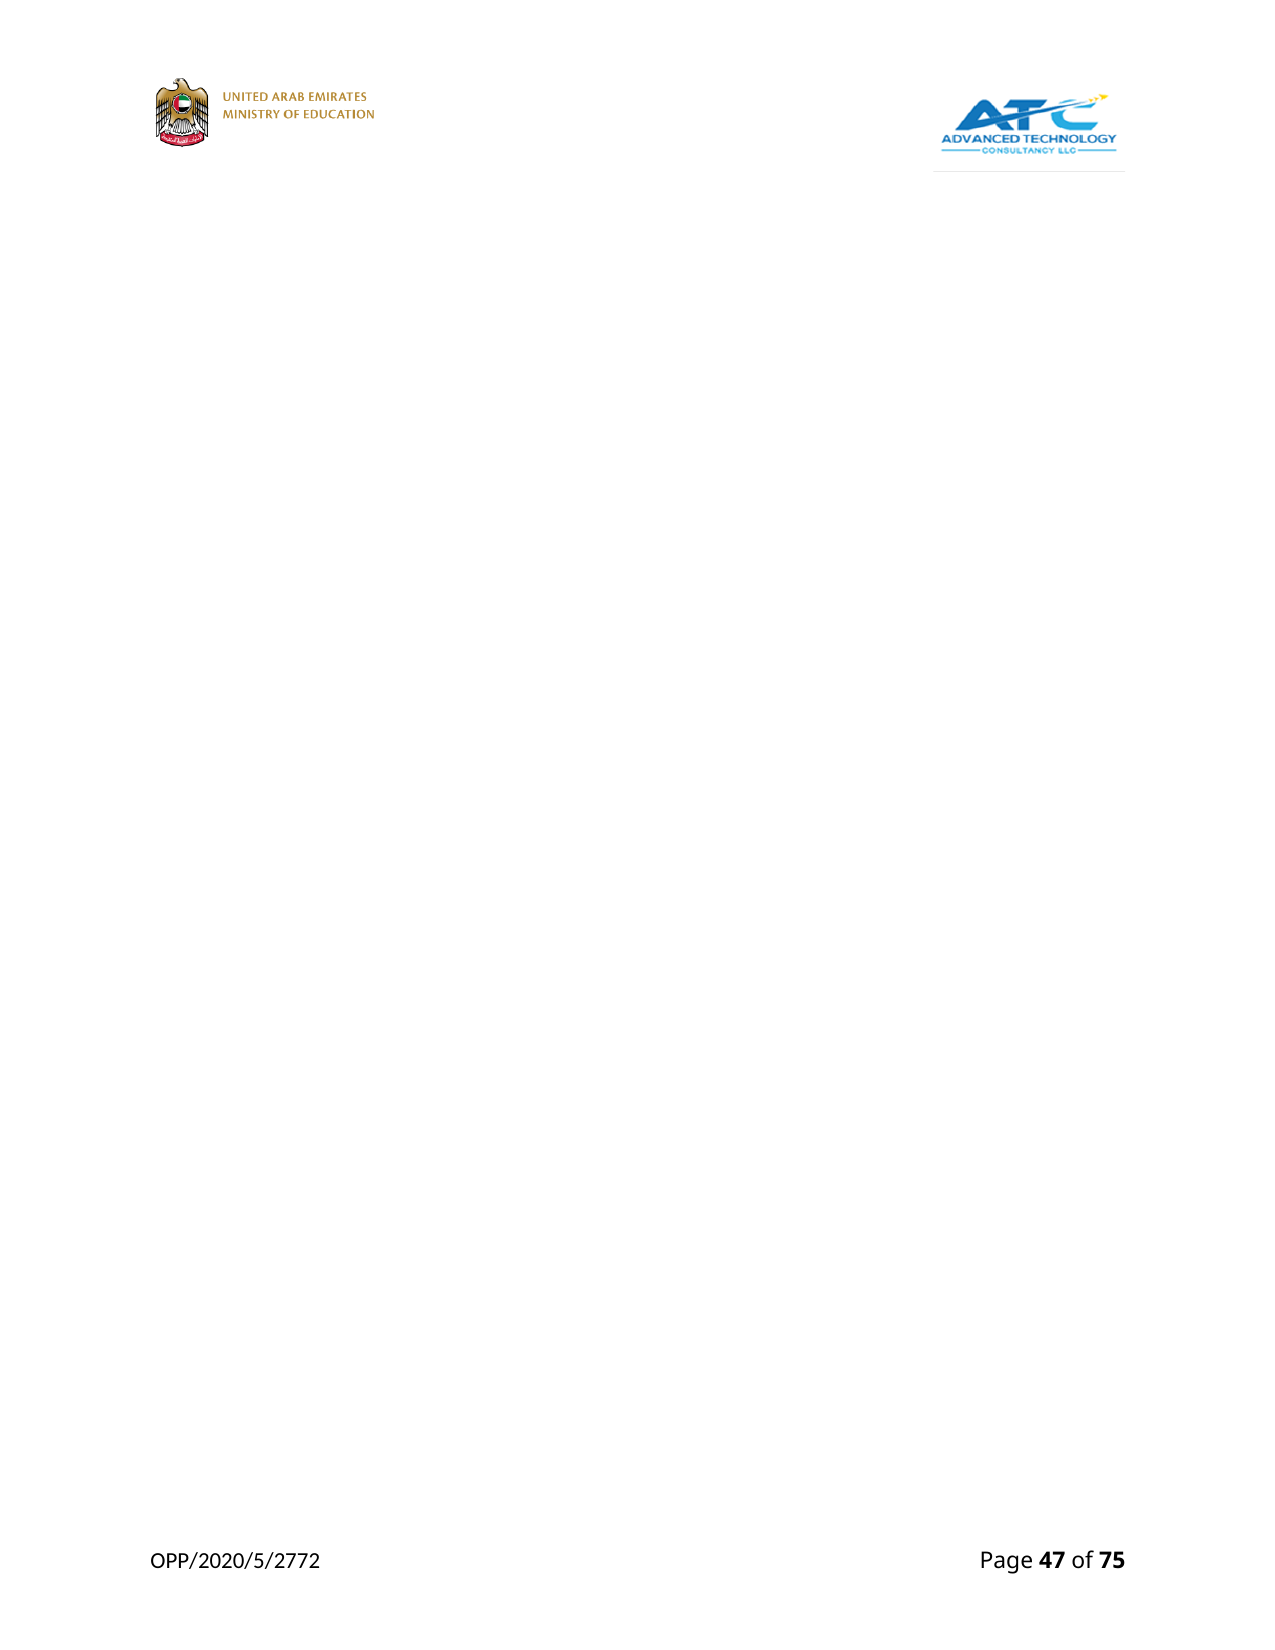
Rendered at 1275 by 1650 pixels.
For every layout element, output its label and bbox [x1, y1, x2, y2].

picture [150, 75, 376, 150]
picture [932, 76, 1125, 172]
